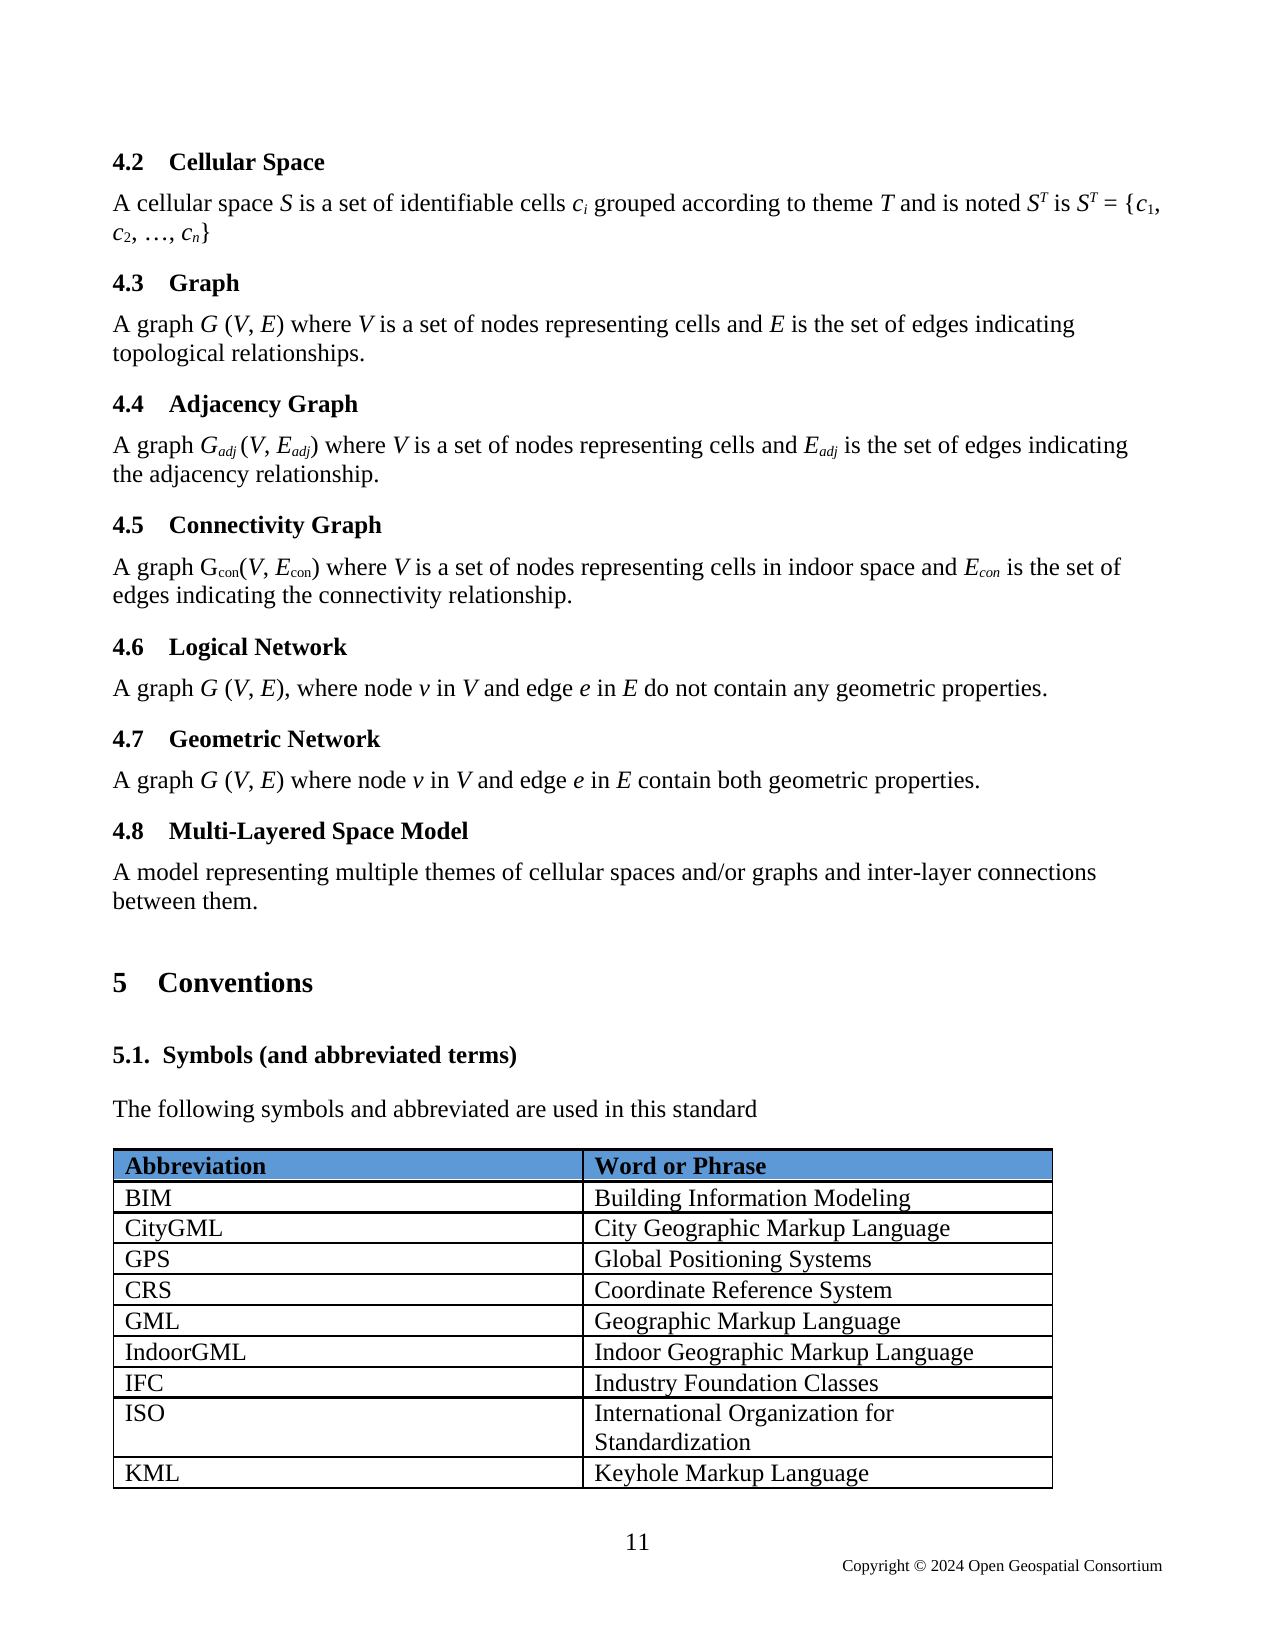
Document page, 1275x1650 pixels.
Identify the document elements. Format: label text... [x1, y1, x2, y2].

text A graph G (V, E) where node v in V and edge e in E contain both geometric properties. [112, 765, 1162, 794]
text The following symbols and abbreviated are used in this standard [112, 1094, 1162, 1123]
text 5.1. Symbols (and abbreviated terms) [112, 1040, 1162, 1069]
table_cell Global Positioning Systems [584, 1244, 1052, 1273]
text A graph G (V, E), where node v in V and edge e in E do not contain any geometric properties. [112, 673, 1162, 701]
text A graph Gcon(V, Econ) where V is a set of nodes representing cells in indoor space and Econ is the set of edges indicating the connectivity relationship. [112, 552, 1162, 609]
table_cell KML [114, 1458, 582, 1487]
table_cell IndoorGML [114, 1337, 582, 1366]
text A cellular space S is a set of identifiable cells ci grouped according to theme T and is noted ST is ST = {c1, c2, …, cn} [112, 188, 1162, 246]
table_header Abbreviation [114, 1151, 582, 1179]
subtitle Logical Network [112, 634, 1162, 660]
subtitle Multi-Layered Space Model [112, 819, 1162, 845]
table_cell CityGML [114, 1214, 582, 1242]
table_cell GPS [114, 1244, 582, 1273]
table_cell IFC [114, 1368, 582, 1396]
text A model representing multiple themes of cellular spaces and/or graphs and inter-layer connections between them. [112, 857, 1162, 915]
table_cell BIM [114, 1183, 582, 1211]
table_cell International Organization for Standardization [584, 1399, 1052, 1456]
table_cell Industry Foundation Classes [584, 1368, 1052, 1396]
table_cell Coordinate Reference System [584, 1275, 1052, 1304]
text A graph G (V, E) where V is a set of nodes representing cells and E is the set of edges indicating topological relationships. [112, 309, 1162, 367]
subtitle Graph [112, 271, 1162, 297]
subtitle Cellular Space [112, 150, 1162, 176]
table_cell City Geographic Markup Language [584, 1214, 1052, 1242]
text A graph Gadj (V, Eadj) where V is a set of nodes representing cells and Eadj is the set of edges indicating the adjacency relationship. [112, 431, 1162, 488]
subtitle Adjacency Graph [112, 392, 1162, 418]
subtitle Conventions [112, 965, 1162, 998]
subtitle Geometric Network [112, 726, 1162, 752]
table_cell ISO [114, 1399, 582, 1456]
table_cell Geographic Markup Language [584, 1306, 1052, 1335]
table_cell Keyhole Markup Language [584, 1458, 1052, 1487]
table_cell CRS [114, 1275, 582, 1304]
table_header Word or Phrase [584, 1151, 1052, 1179]
table_cell Indoor Geographic Markup Language [584, 1337, 1052, 1366]
table_cell GML [114, 1306, 582, 1335]
table_cell Building Information Modeling [584, 1183, 1052, 1211]
subtitle Connectivity Graph [112, 513, 1162, 539]
